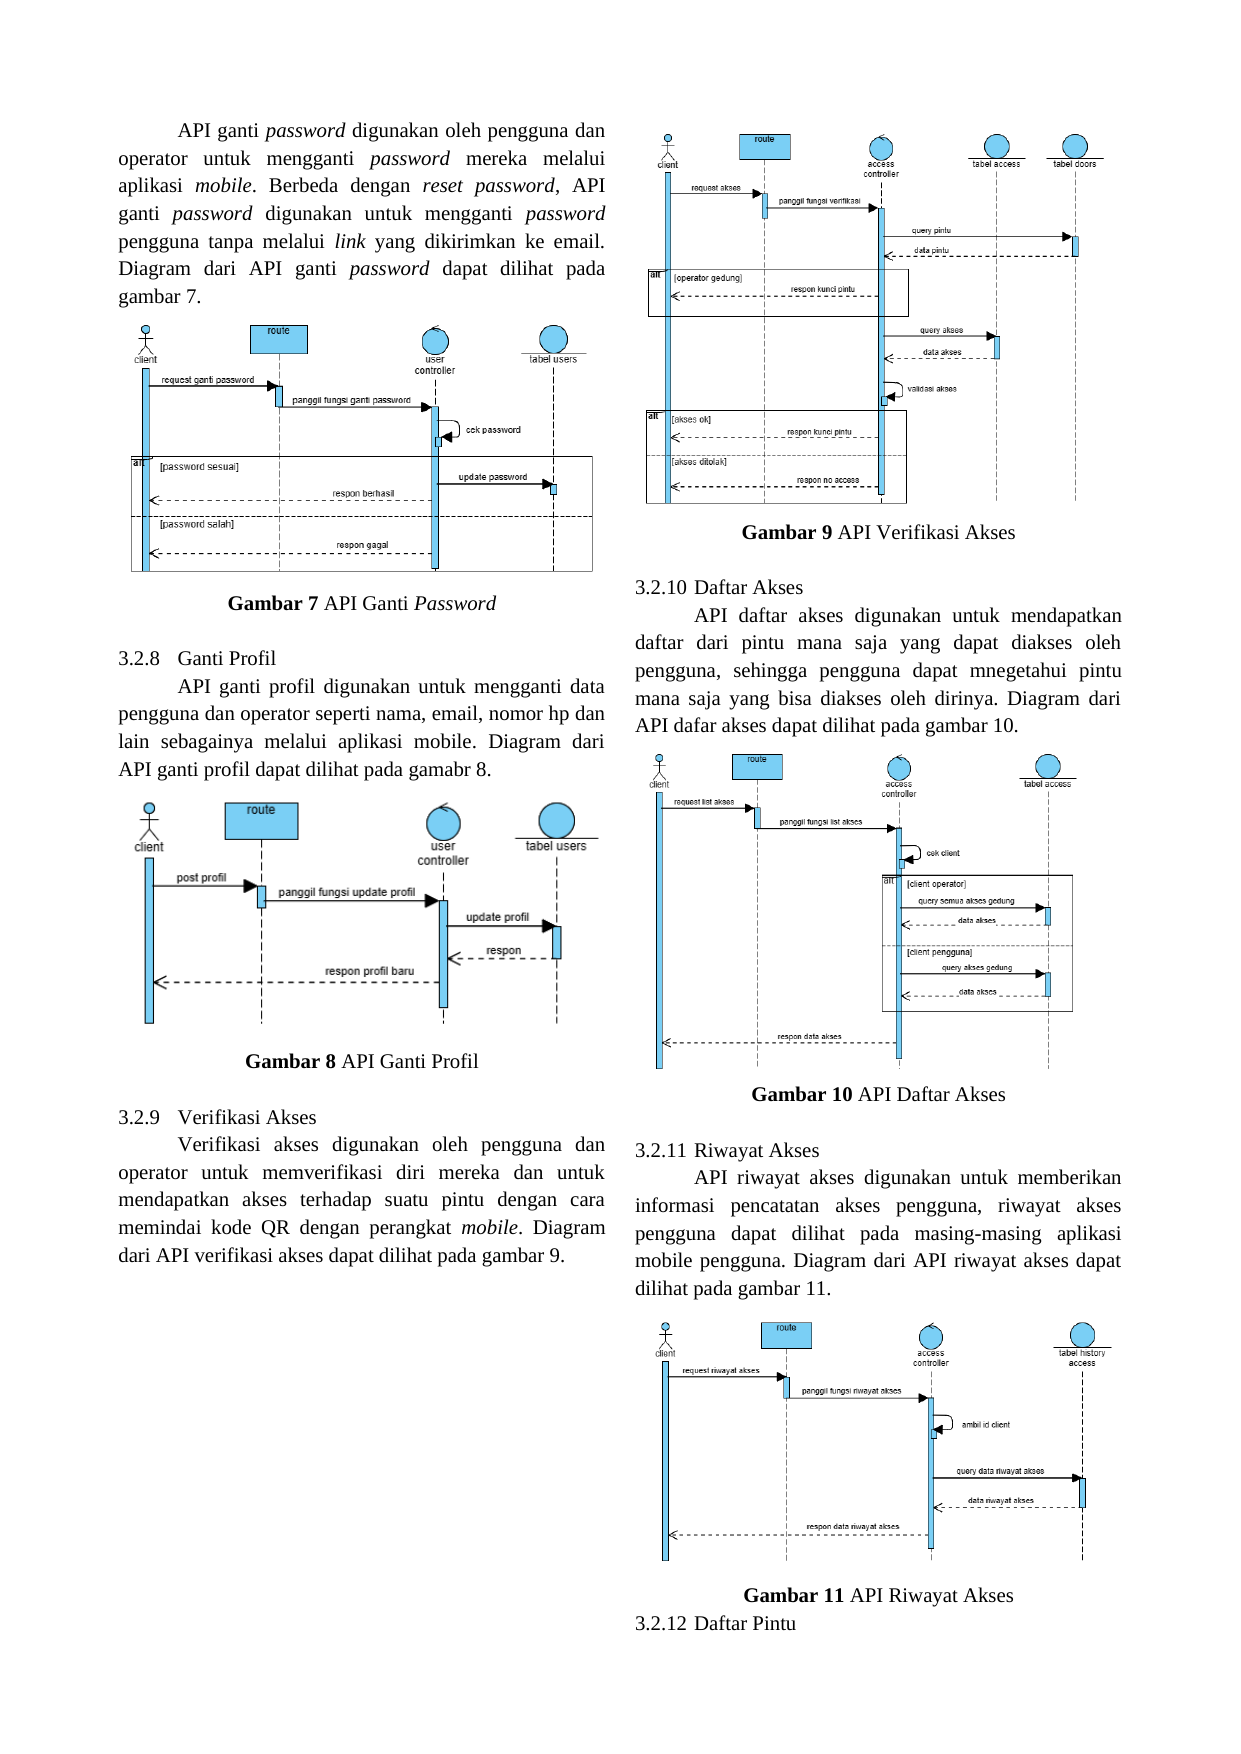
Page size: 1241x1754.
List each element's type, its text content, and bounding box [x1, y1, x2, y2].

picture [118, 311, 606, 587]
picture [118, 784, 610, 1046]
picture [634, 1303, 1123, 1579]
text Gambar 7 API Ganti Password [118, 591, 605, 615]
text Gambar 11 API Riwayat Akses [635, 1583, 1122, 1607]
list Daftar Pintu [635, 1611, 1122, 1635]
text Verifikasi akses digunakan oleh pengguna dan operator untuk memverifikasi diri mereka dan untuk mendapatkan akses terhadap suatu pintu dengan cara memindai kode QR dengan perangkat mobile. Diagram dari API verifikasi akses dapat dilihat pada gambar 9. [118, 1132, 605, 1267]
list Ganti Profil [118, 646, 605, 670]
picture [634, 740, 1087, 1079]
picture [634, 118, 1110, 516]
list Daftar Akses [635, 575, 1122, 599]
text Gambar 9 API Verifikasi Akses [635, 520, 1122, 544]
text Gambar 8 API Ganti Profil [118, 1049, 605, 1073]
text API riwayat akses digunakan untuk memberikan informasi pencatatan akses pengguna, riwayat akses pengguna dapat dilihat pada masing-masing aplikasi mobile pengguna. Diagram dari API riwayat akses dapat dilihat pada gambar 11. [635, 1165, 1122, 1300]
text Gambar 10 API Daftar Akses [635, 1082, 1122, 1106]
text API ganti profil digunakan untuk mengganti data pengguna dan operator seperti nama, email, nomor hp dan lain sebagainya melalui aplikasi mobile. Diagram dari API ganti profil dapat dilihat pada gamabr 8. [118, 674, 605, 781]
text API ganti password digunakan oleh pengguna dan operator untuk mengganti password mereka melalui aplikasi mobile. Berbeda dengan reset password, API ganti password digunakan untuk mengganti password pengguna tanpa melalui link yang dikirimkan ke email. Diagram dari API ganti password dapat dilihat pada gambar 7. [118, 118, 605, 308]
text API daftar akses digunakan untuk mendapatkan daftar dari pintu mana saja yang dapat diakses oleh pengguna, sehingga pengguna dapat mnegetahui pintu mana saja yang bisa diakses oleh dirinya. Diagram dari API dafar akses dapat dilihat pada gambar 10. [635, 603, 1122, 737]
list Verifikasi Akses [118, 1104, 605, 1129]
list Riwayat Akses [635, 1138, 1122, 1162]
